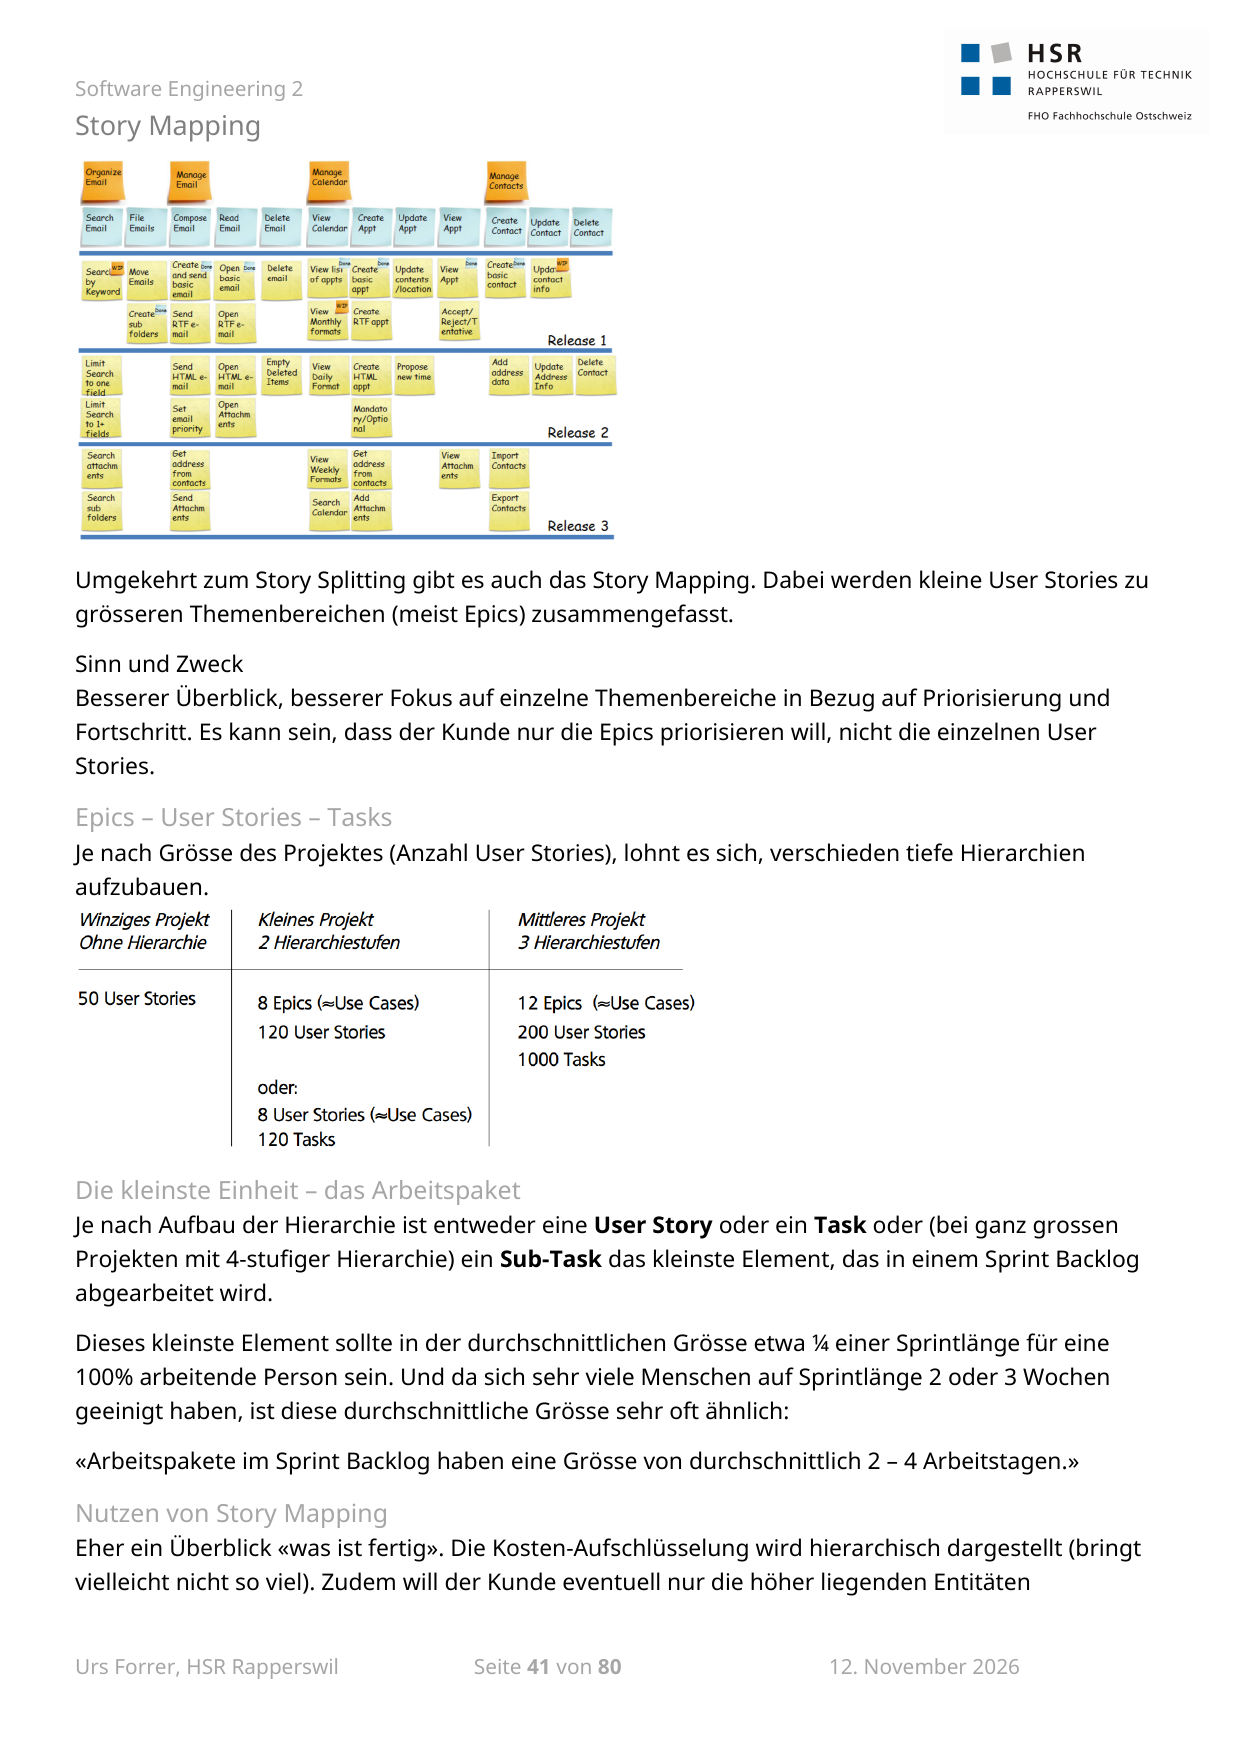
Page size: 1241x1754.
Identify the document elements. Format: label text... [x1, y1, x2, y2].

text Dieses kleinste Element sollte in der durchschnittlichen Grösse etwa ¼ einer Sprintlänge für eine 100% arbeitende Person sein. Und da sich sehr viele Menschen auf Sprintlänge 2 oder 3 Wochen geeinigt haben, ist diese durchschnittliche Grösse sehr oft ähnlich: [75, 1327, 1165, 1426]
text «Arbeitspakete im Sprint Backlog haben eine Grösse von durchschnittlich 2 – 4 Arbeitstagen.» [75, 1445, 1165, 1476]
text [75, 1532, 1165, 1597]
subtitle Epics – User Stories – Tasks [75, 800, 1165, 834]
text Sinn und Zweck Besserer Überblick, besserer Fokus auf einzelne Themenbereiche in Bezug auf Priorisierung und Fortschritt. Es kann sein, dass der Kunde nur die Epics priorisieren will, nicht die einzelnen User Stories. [75, 648, 1165, 781]
picture [75, 146, 627, 545]
subtitle Story Mapping [75, 106, 1165, 143]
subtitle Die kleinste Einheit – das Arbeitspaket [75, 1172, 1165, 1206]
picture [75, 904, 714, 1154]
text Umgekehrt zum Story Splitting gibt es auch das Story Mapping. Dabei werden kleine User Stories zu grösseren Themenbereichen (meist Epics) zusammengefasst. [75, 564, 1165, 629]
picture [943, 29, 1210, 134]
subtitle Nutzen von Story Mapping [75, 1495, 1165, 1529]
text Je nach Aufbau der Hierarchie ist entweder eine User Story oder ein Task oder (bei ganz grossen Projekten mit 4-stufiger Hierarchie) ein Sub-Task das kleinste Element, das in einem Sprint Backlog abgearbeitet wird. [75, 1209, 1165, 1308]
